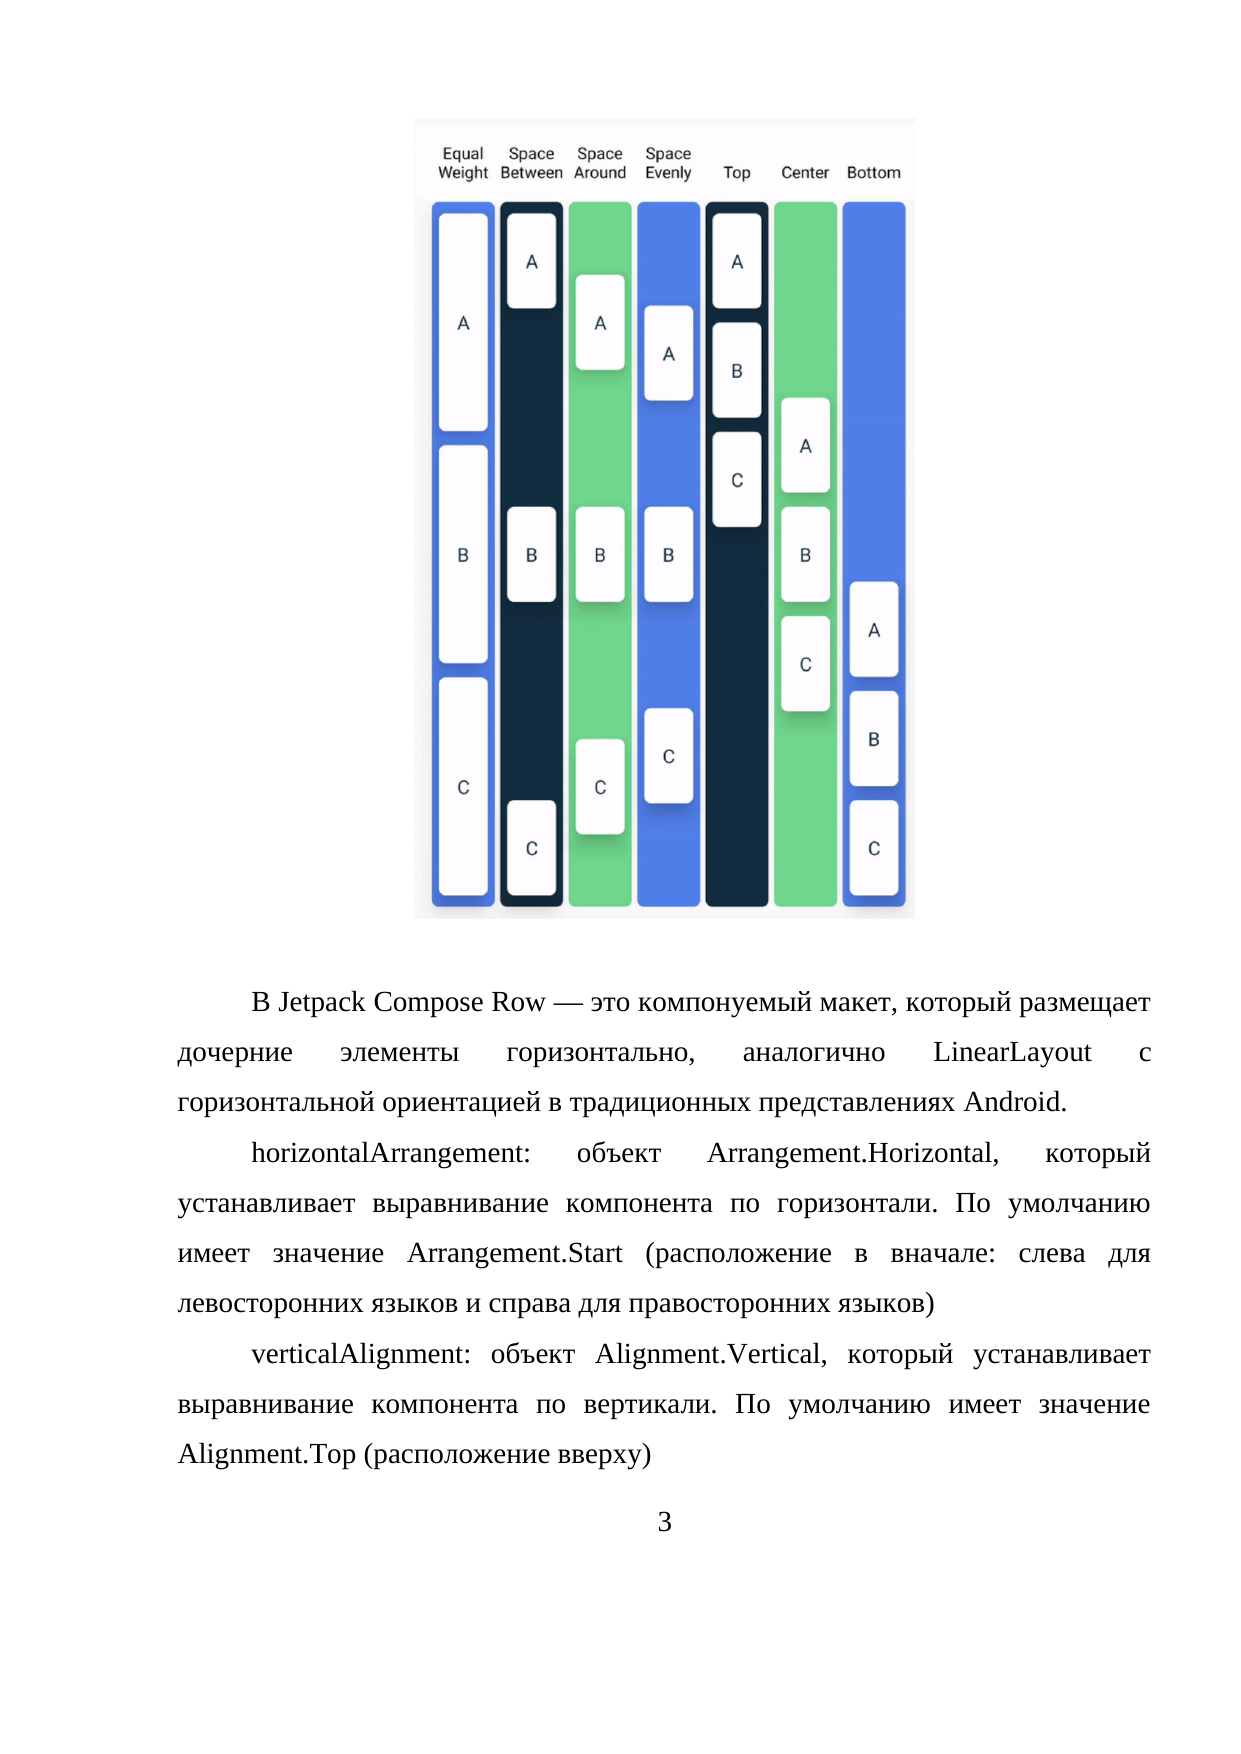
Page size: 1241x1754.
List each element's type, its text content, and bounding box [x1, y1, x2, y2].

text В Jetpack Compose Row — это компонуемый макет, который размещает дочерние элементы горизонтально, аналогично LinearLayout с горизонтальной ориентацией в традиционных представлениях Android. [177, 984, 1152, 1118]
text verticalAlignment: объект Alignment.Vertical, который устанавливает выравнивание компонента по вертикали. По умолчанию имеет значение Alignment.Top (расположение вверху) [177, 1336, 1152, 1470]
picture [413, 118, 916, 919]
text horizontalArrangement: объект Arrangement.Horizontal, который устанавливает выравнивание компонента по горизонтали. По умолчанию имеет значение Arrangement.Start (расположение в вначале: слева для левосторонних языков и справа для правосторонних языков) [177, 1135, 1152, 1319]
